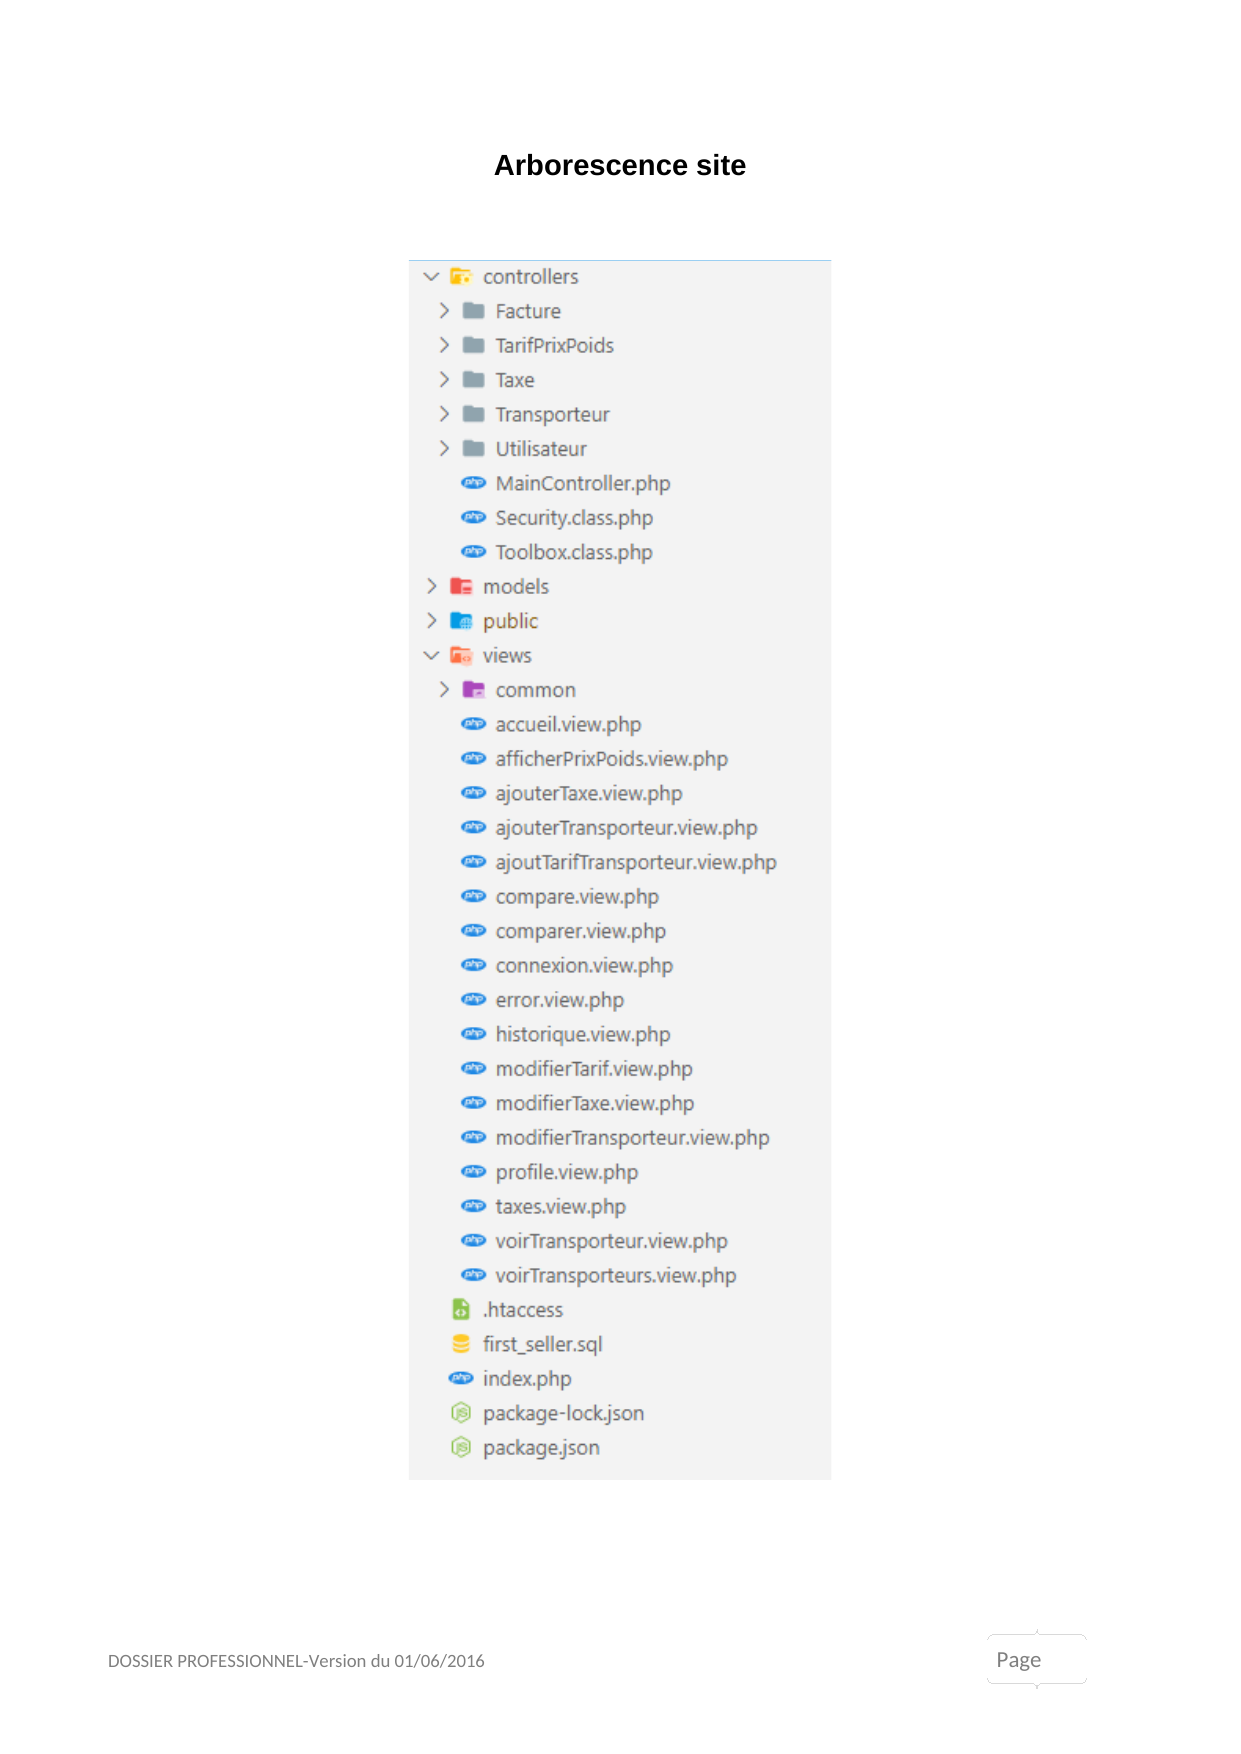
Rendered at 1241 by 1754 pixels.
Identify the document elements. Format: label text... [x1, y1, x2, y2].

picture [408, 260, 832, 1480]
text Arborescence site [148, 148, 1093, 181]
